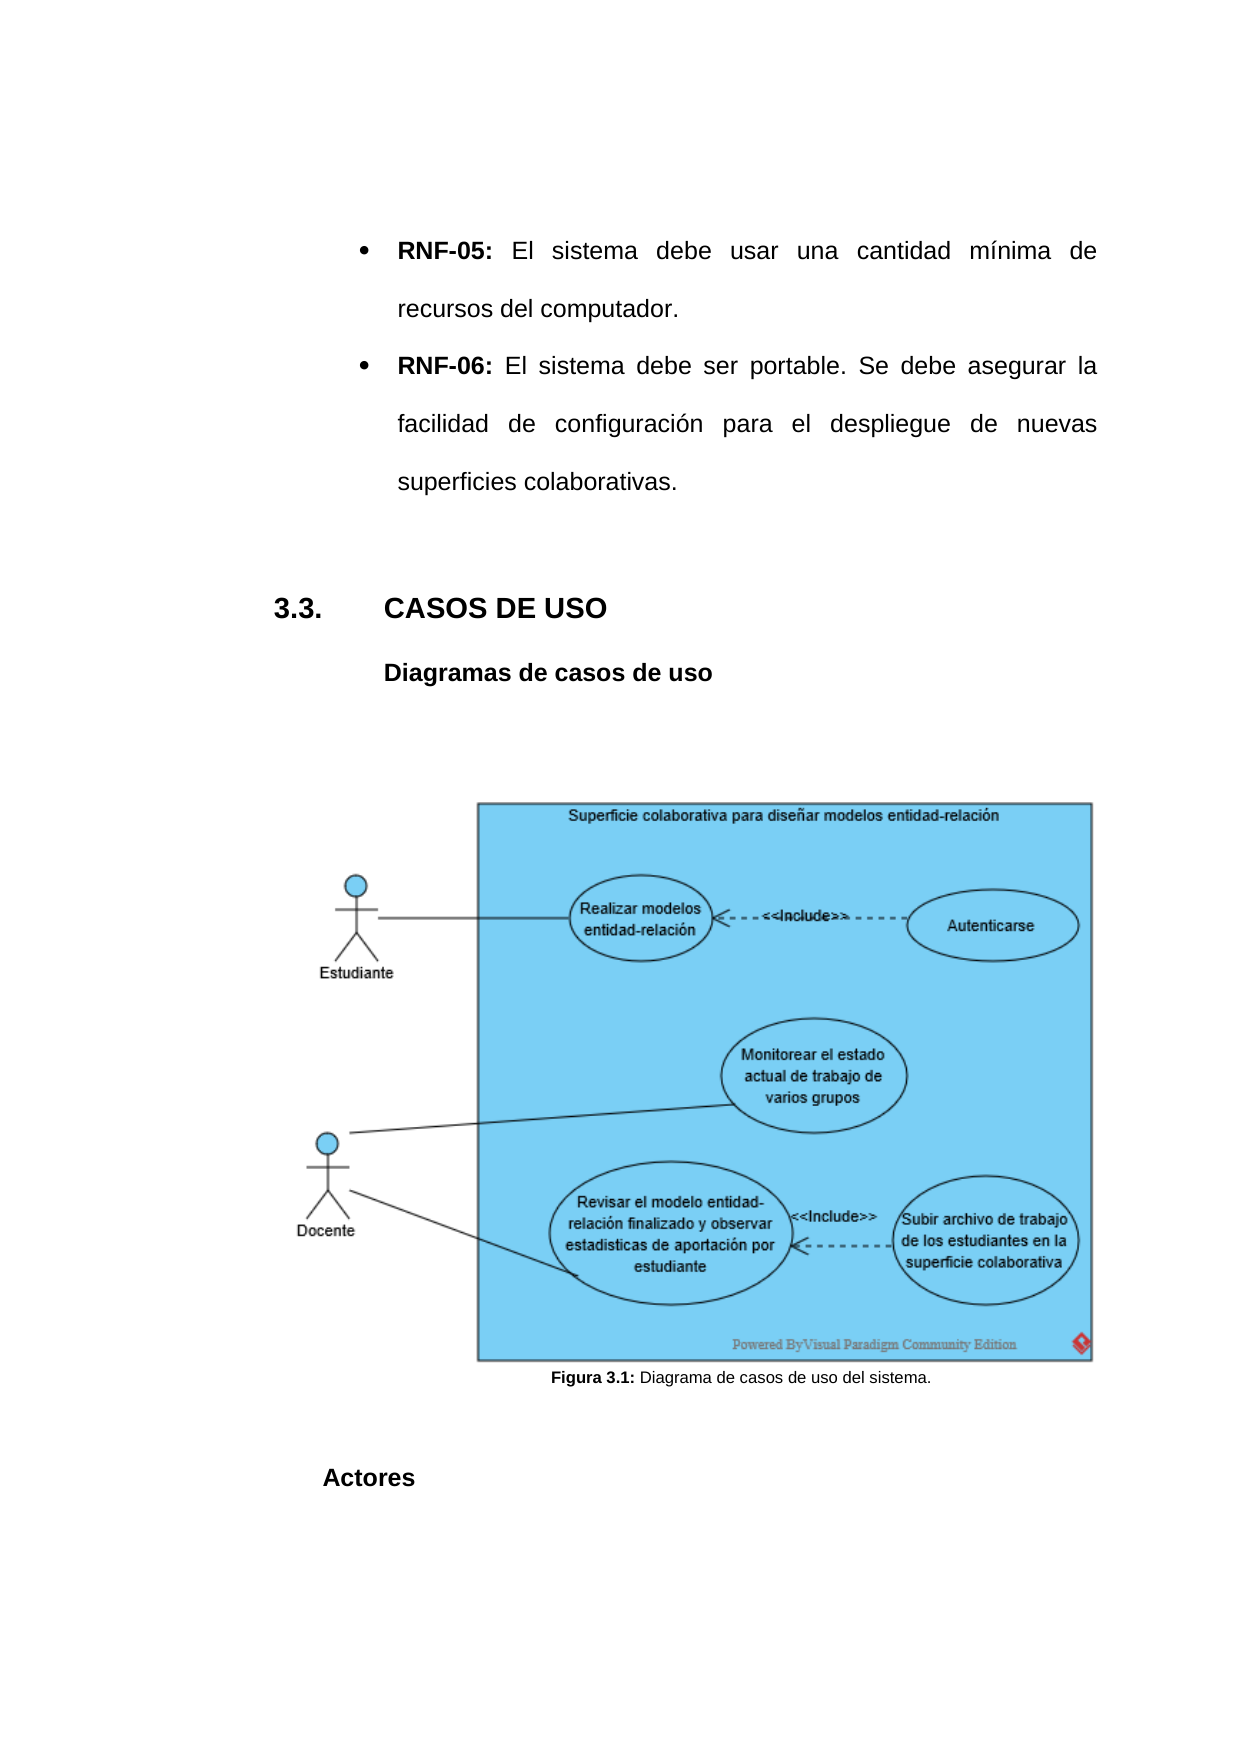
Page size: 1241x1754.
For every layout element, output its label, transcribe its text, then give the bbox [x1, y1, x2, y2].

text Diagramas de casos de uso [384, 658, 1098, 687]
picture [281, 801, 1099, 1368]
list RNF-05: El sistema debe usar una cantidad mínima de recursos del computador. [360, 236, 1098, 323]
text Figura 3.1: Diagrama de casos de uso del sistema. [384, 1368, 1098, 1387]
list RNF-06: El sistema debe ser portable. Se debe asegurar la facilidad de configuración para el despliegue de nuevas superficies colaborativas. [360, 351, 1098, 495]
text CASOS DE USO [274, 591, 1098, 624]
text Actores [322, 1463, 1098, 1492]
